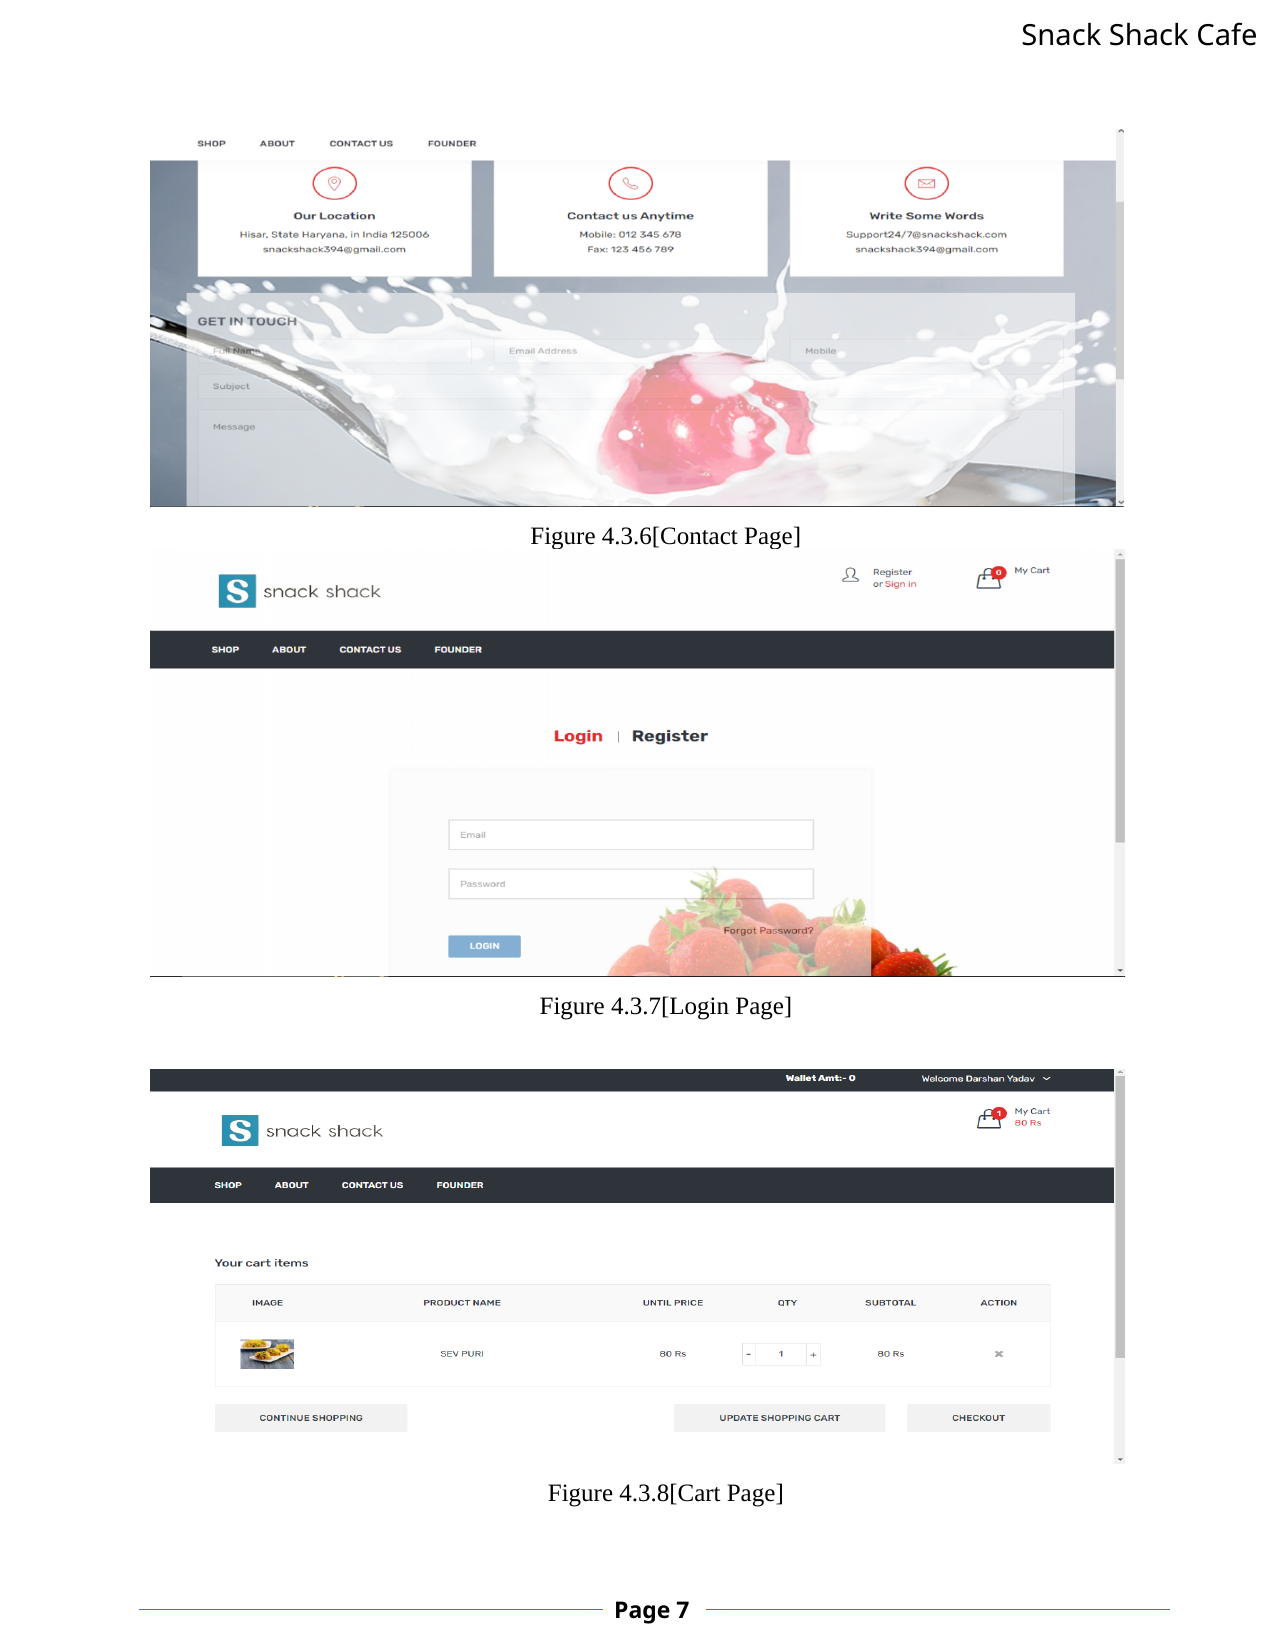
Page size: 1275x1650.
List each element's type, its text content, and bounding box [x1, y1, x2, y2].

picture [150, 1069, 1125, 1464]
list Figure 4.3.8[Cart Page] [150, 1478, 1181, 1507]
list Figure 4.3.6[Contact Page] [150, 521, 1181, 550]
list Figure 4.3.7[Login Page] [150, 991, 1181, 1019]
picture [150, 549, 1125, 977]
picture [150, 129, 1124, 507]
